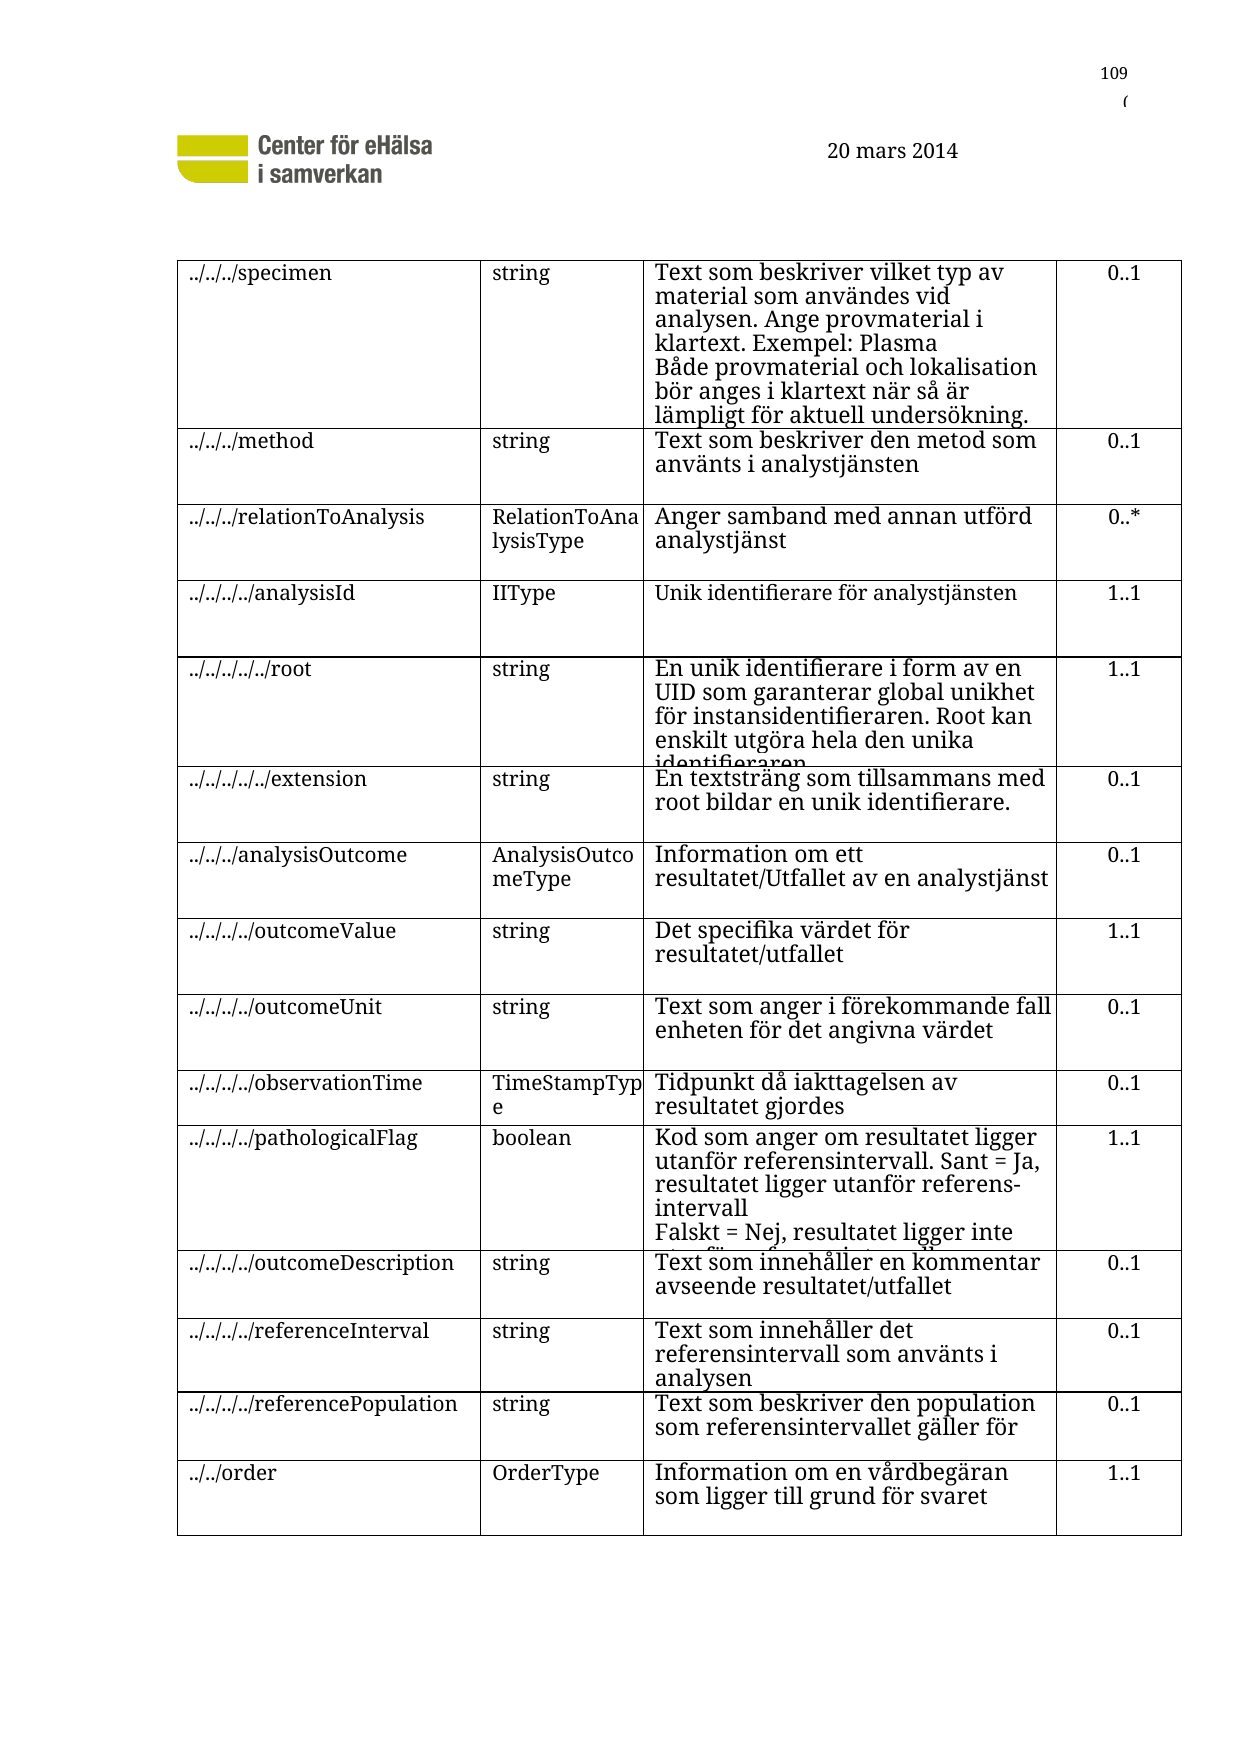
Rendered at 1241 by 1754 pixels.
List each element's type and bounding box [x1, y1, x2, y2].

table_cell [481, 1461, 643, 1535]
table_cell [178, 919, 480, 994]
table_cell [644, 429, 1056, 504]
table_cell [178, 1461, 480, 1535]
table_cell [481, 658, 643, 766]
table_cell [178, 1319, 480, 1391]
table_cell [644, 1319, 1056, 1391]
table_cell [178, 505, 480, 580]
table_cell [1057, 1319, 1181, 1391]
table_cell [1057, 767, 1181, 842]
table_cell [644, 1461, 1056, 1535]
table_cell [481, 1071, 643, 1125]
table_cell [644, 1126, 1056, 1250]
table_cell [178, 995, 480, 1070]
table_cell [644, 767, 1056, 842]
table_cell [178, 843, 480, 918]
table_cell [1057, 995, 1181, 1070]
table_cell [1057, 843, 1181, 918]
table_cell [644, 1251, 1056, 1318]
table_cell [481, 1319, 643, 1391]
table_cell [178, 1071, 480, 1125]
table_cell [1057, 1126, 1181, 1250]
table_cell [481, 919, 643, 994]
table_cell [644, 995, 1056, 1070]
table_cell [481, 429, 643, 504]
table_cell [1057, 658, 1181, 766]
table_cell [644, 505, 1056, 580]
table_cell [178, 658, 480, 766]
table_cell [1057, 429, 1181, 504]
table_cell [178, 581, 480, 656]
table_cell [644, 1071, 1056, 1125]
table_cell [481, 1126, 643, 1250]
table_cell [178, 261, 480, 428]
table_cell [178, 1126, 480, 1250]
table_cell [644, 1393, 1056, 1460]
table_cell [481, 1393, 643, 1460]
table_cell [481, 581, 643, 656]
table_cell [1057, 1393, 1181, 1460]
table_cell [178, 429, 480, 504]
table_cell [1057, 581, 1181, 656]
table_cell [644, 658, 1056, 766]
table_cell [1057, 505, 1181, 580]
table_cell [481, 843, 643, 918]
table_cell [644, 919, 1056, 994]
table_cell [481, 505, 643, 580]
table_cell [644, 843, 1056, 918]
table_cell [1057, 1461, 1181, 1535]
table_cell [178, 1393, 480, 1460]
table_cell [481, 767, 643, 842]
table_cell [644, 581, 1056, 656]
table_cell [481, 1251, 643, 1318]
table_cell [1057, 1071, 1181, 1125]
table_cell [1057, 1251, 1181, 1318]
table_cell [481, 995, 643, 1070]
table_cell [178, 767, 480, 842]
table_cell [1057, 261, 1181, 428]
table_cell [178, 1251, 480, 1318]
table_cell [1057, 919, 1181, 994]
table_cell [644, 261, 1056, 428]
picture [177, 135, 432, 183]
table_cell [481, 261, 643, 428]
